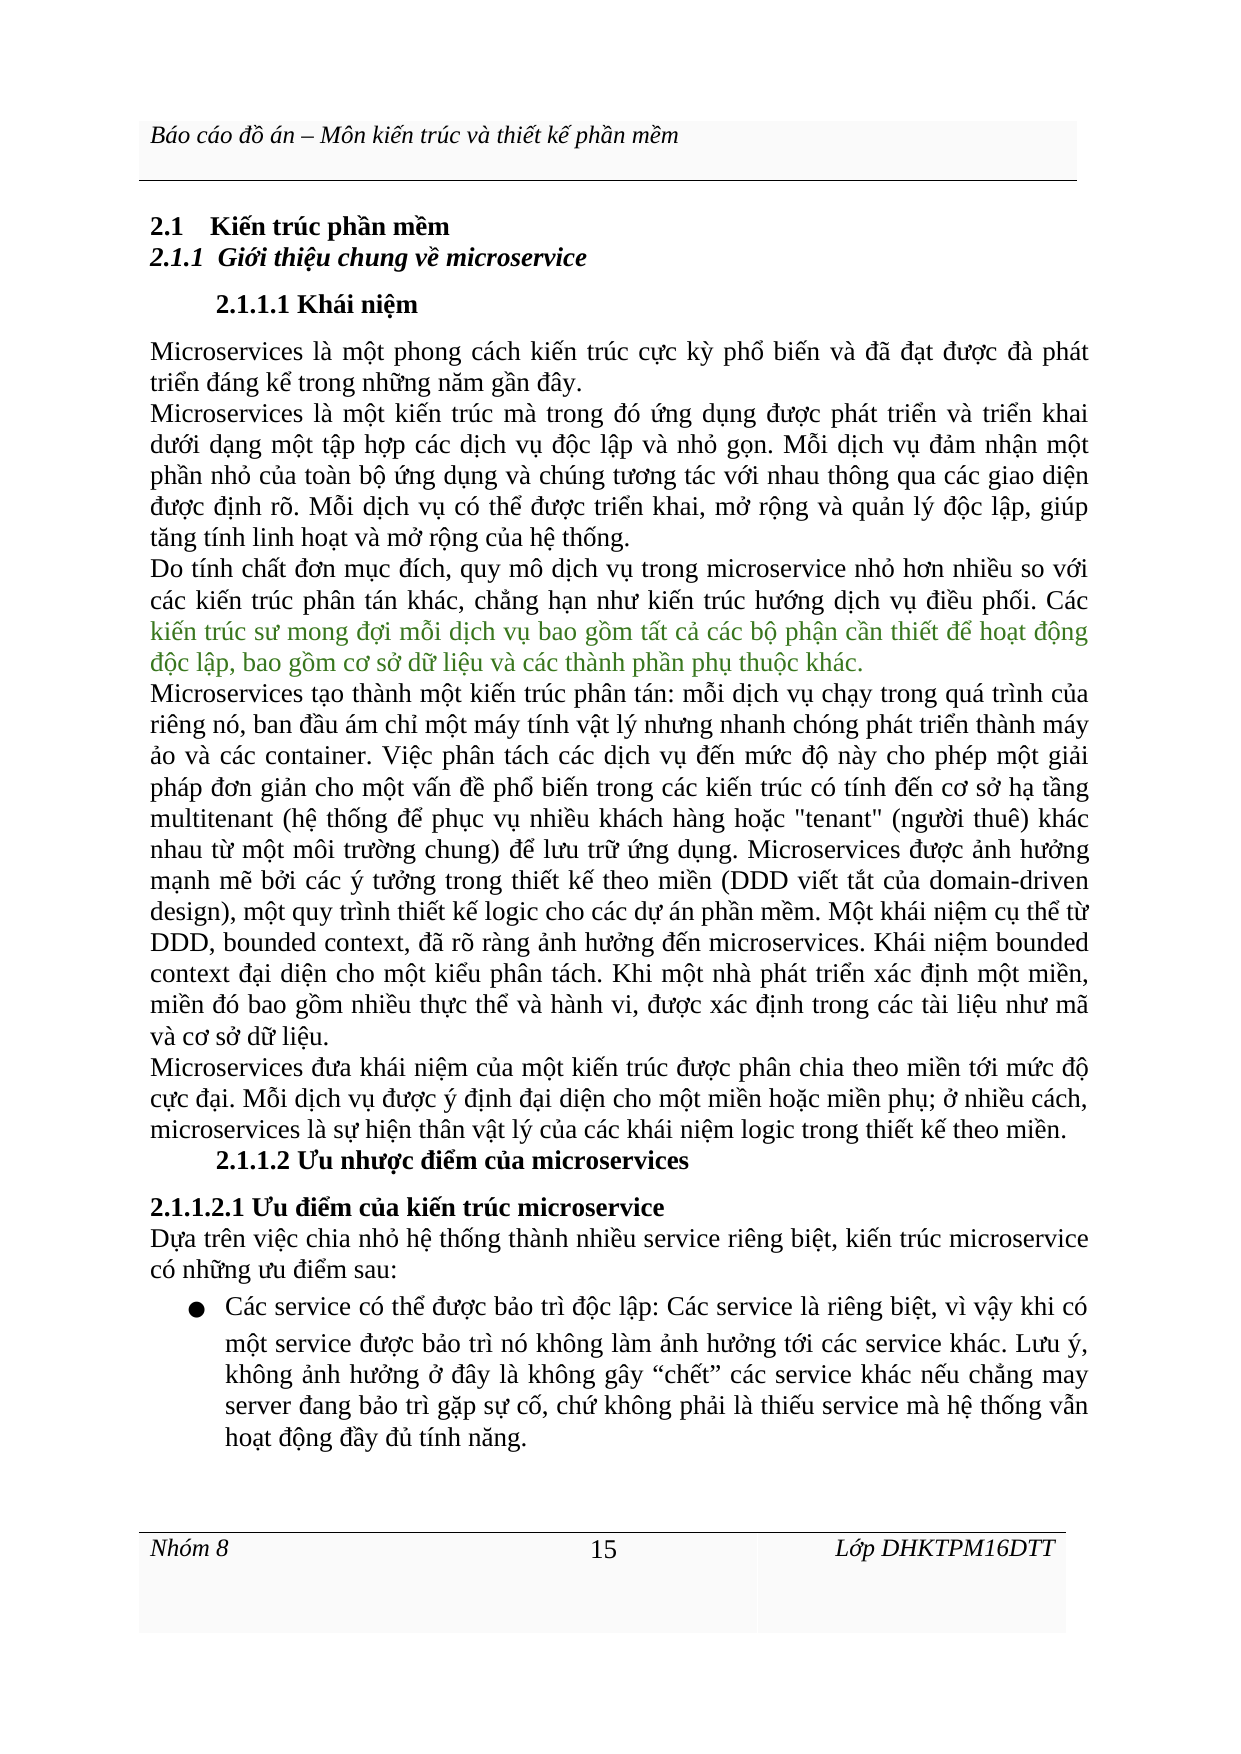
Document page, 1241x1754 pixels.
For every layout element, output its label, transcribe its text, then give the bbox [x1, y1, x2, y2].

text Microservices tạo thành một kiến trúc phân tán: mỗi dịch vụ chạy trong quá trình của riêng nó, ban đầu ám chỉ một máy tính vật lý nhưng nhanh chóng phát triển thành máy ảo và các container. Việc phân tách các dịch vụ đến mức độ này cho phép một giải pháp đơn giản cho một vấn đề phổ biến trong các kiến trúc có tính đến cơ sở hạ tầng multitenant (hệ thống để phục vụ nhiều khách hàng hoặc "tenant" (người thuê) khác nhau từ một môi trường chung) để lưu trữ ứng dụng. Microservices được ảnh hưởng mạnh mẽ bởi các ý tưởng trong thiết kế theo miền (DDD viết tắt của domain-driven design), một quy trình thiết kế logic cho các dự án phần mềm. Một khái niệm cụ thể từ DDD, bounded context, đã rõ ràng ảnh hưởng đến microservices. Khái niệm bounded context đại diện cho một kiểu phân tách. Khi một nhà phát triển xác định một miền, miền đó bao gồm nhiều thực thể và hành vi, được xác định trong các tài liệu như mã và cơ sở dữ liệu. [150, 677, 1090, 1051]
text Do tính chất đơn mục đích, quy mô dịch vụ trong microservice nhỏ hơn nhiều so với các kiến trúc phân tán khác, chẳng hạn như kiến trúc hướng dịch vụ điều phối. Các kiến trúc sư mong đợi mỗi dịch vụ bao gồm tất cả các bộ phận cần thiết để hoạt động độc lập, bao gồm cơ sở dữ liệu và các thành phần phụ thuộc khác. [150, 553, 1090, 677]
text 2.1.1.2.1 Ưu điểm của kiến trúc microservice [150, 1191, 1090, 1222]
subtitle 2.1.1.1 Khái niệm [216, 288, 1090, 319]
text Microservices là một kiến trúc mà trong đó ứng dụng được phát triển và triển khai dưới dạng một tập hợp các dịch vụ độc lập và nhỏ gọn. Mỗi dịch vụ đảm nhận một phần nhỏ của toàn bộ ứng dụng và chúng tương tác với nhau thông qua các giao diện được định rõ. Mỗi dịch vụ có thể được triển khai, mở rộng và quản lý độc lập, giúp tăng tính linh hoạt và mở rộng của hệ thống. [150, 397, 1090, 553]
subtitle 2.1.1 Giới thiệu chung về microservice [150, 241, 1090, 272]
text Dựa trên việc chia nhỏ hệ thống thành nhiều service riêng biệt, kiến trúc microservice có những ưu điểm sau: [150, 1222, 1090, 1284]
list Các service có thể được bảo trì độc lập: Các service là riêng biệt, vì vậy khi có một service được bảo trì nó không làm ảnh hưởng tới các service khác. Lưu ý, không ảnh hưởng ở đây là không gây “chết” các service khác nếu chẳng may server đang bảo trì gặp sự cố, chứ không phải là thiếu service mà hệ thống vẫn hoạt động đầy đủ tính năng. [187, 1284, 1090, 1452]
subtitle Kiến trúc phần mềm [150, 210, 1090, 241]
text Microservices là một phong cách kiến trúc cực kỳ phổ biến và đã đạt được đà phát triển đáng kể trong những năm gần đây. [150, 334, 1090, 397]
text Microservices đưa khái niệm của một kiến trúc được phân chia theo miền tới mức độ cực đại. Mỗi dịch vụ được ý định đại diện cho một miền hoặc miền phụ; ở nhiều cách, microservices là sự hiện thân vật lý của các khái niệm logic trong thiết kế theo miền. [150, 1051, 1090, 1144]
subtitle 2.1.1.2 Ưu nhược điểm của microservices [216, 1144, 1090, 1176]
